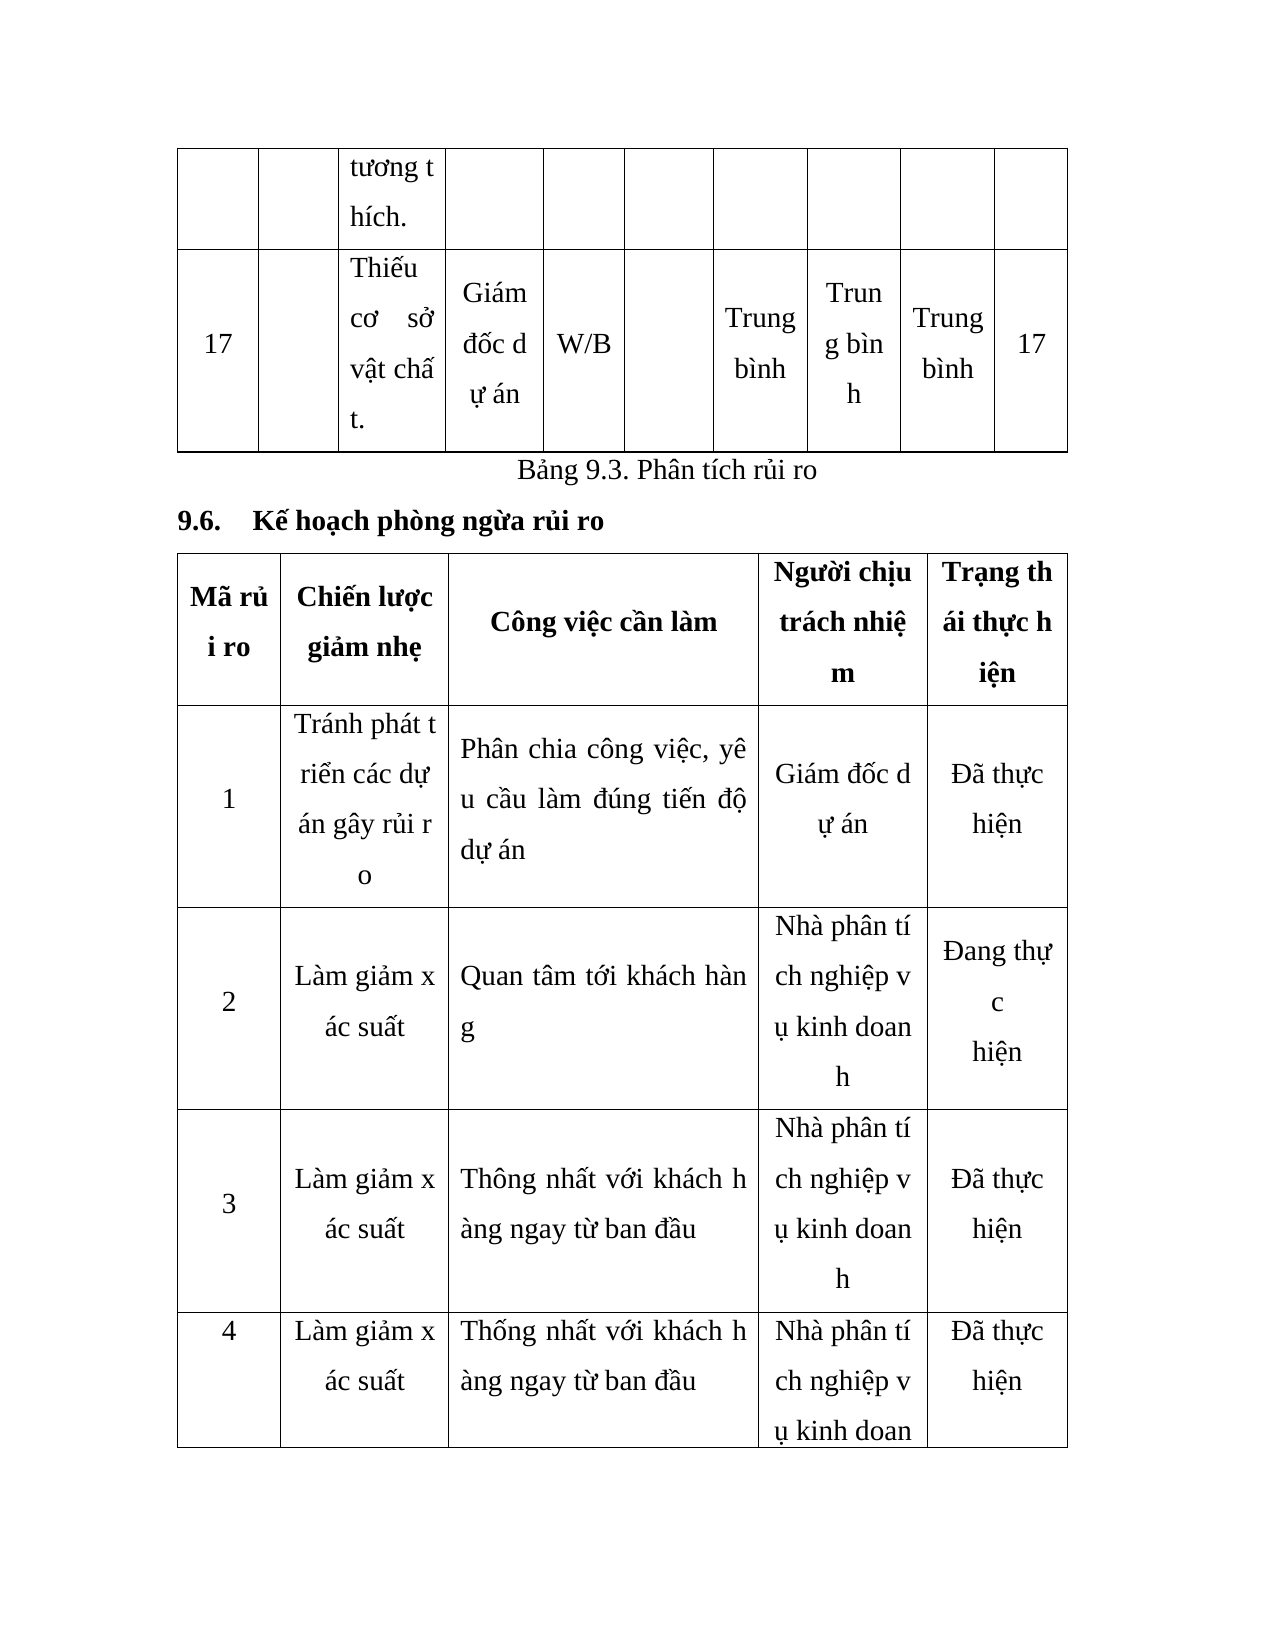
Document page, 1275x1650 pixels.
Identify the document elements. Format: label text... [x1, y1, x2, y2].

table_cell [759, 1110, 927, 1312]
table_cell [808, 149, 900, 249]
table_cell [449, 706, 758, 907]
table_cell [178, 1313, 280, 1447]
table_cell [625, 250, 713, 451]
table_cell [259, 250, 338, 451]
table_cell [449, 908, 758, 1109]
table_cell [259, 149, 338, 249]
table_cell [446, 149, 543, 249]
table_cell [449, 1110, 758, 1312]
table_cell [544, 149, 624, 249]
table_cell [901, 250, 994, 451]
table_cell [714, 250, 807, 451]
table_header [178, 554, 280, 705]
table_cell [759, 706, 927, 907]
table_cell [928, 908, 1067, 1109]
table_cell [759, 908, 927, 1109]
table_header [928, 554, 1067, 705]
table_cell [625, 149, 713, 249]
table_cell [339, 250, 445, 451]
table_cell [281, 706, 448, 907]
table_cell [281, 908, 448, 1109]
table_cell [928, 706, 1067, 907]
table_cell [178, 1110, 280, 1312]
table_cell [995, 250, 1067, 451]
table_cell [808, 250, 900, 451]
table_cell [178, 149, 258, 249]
list Kế hoạch phòng ngừa rủi ro [177, 503, 1157, 536]
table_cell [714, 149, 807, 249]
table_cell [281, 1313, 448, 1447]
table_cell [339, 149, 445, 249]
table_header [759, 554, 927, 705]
text Bảng 9.3. Phân tích rủi ro [177, 452, 1157, 486]
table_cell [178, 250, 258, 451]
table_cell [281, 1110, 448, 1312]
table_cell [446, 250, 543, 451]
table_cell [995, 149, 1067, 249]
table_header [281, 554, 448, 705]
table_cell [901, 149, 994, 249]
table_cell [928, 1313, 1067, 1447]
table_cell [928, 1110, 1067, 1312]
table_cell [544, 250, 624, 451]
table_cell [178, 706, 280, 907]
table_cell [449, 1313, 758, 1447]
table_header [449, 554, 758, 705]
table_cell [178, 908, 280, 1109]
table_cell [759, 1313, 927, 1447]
